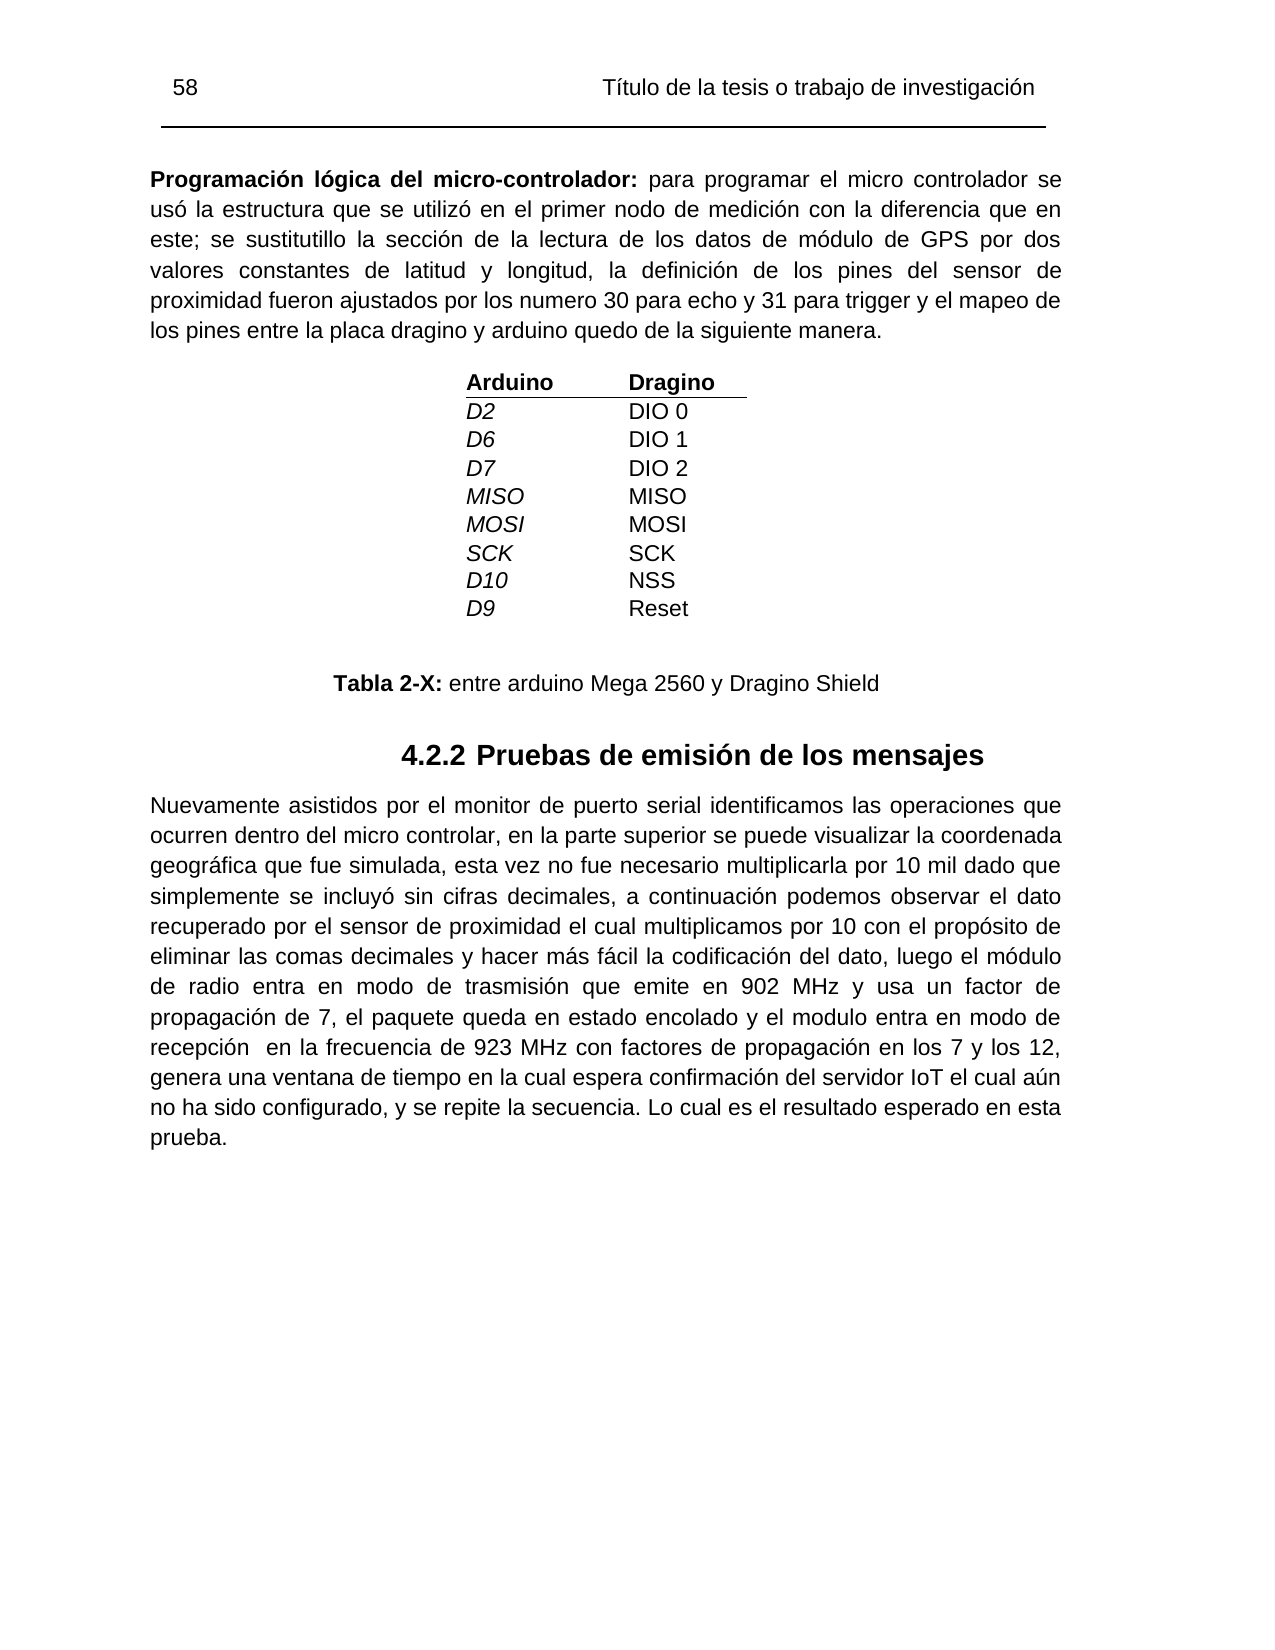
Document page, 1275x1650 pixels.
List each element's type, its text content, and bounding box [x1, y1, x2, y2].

table_cell MISO [466, 482, 628, 510]
table_cell D2 [466, 398, 628, 425]
table_cell NSS [628, 567, 747, 594]
table_cell DIO 0 [628, 398, 747, 425]
text Programación lógica del micro-controlador: para programar el micro controlador se usó la estructura que se utilizó en el primer nodo de medición con la diferencia que en este; se sustitutillo la sección de la lectura de los datos de módulo de GPS por dos valores constantes de latitud y longitud, la definición de los pines del sensor de proximidad fueron ajustados por los numero 30 para echo y 31 para trigger y el mapeo de los pines entre la placa dragino y arduino quedo de la siguiente manera. [150, 166, 1062, 343]
table_header Dragino [628, 368, 747, 397]
table_cell Reset [628, 594, 747, 622]
table_cell MISO [628, 482, 747, 510]
table_cell SCK [466, 539, 628, 567]
table_cell D10 [466, 567, 628, 594]
table_cell MOSI [466, 510, 628, 539]
text Tabla 2-X: entre arduino Mega 2560 y Dragino Shield [150, 669, 1062, 696]
table_cell DIO 2 [628, 454, 747, 482]
subtitle Pruebas de emisión de los mensajes [401, 738, 1062, 771]
table_header Arduino [466, 368, 628, 397]
text Nuevamente asistidos por el monitor de puerto serial identificamos las operaciones que ocurren dentro del micro controlar, en la parte superior se puede visualizar la coordenada geográfica que fue simulada, esta vez no fue necesario multiplicarla por 10 mil dado que simplemente se incluyó sin cifras decimales, a continuación podemos observar el dato recuperado por el sensor de proximidad el cual multiplicamos por 10 con el propósito de eliminar las comas decimales y hacer más fácil la codificación del dato, luego el módulo de radio entra en modo de trasmisión que emite en 902 MHz y usa un factor de propagación de 7, el paquete queda en estado encolado y el modulo entra en modo de recepción en la frecuencia de 923 MHz con factores de propagación en los 7 y los 12, genera una ventana de tiempo en la cual espera confirmación del servidor IoT el cual aún no ha sido configurado, y se repite la secuencia. Lo cual es el resultado esperado en esta prueba. [150, 792, 1062, 1151]
table_cell D7 [466, 454, 628, 482]
table_cell D9 [466, 594, 628, 622]
table_cell D6 [466, 425, 628, 453]
table_cell DIO 1 [628, 425, 747, 453]
table_cell MOSI [628, 510, 747, 539]
table_cell SCK [628, 539, 747, 567]
